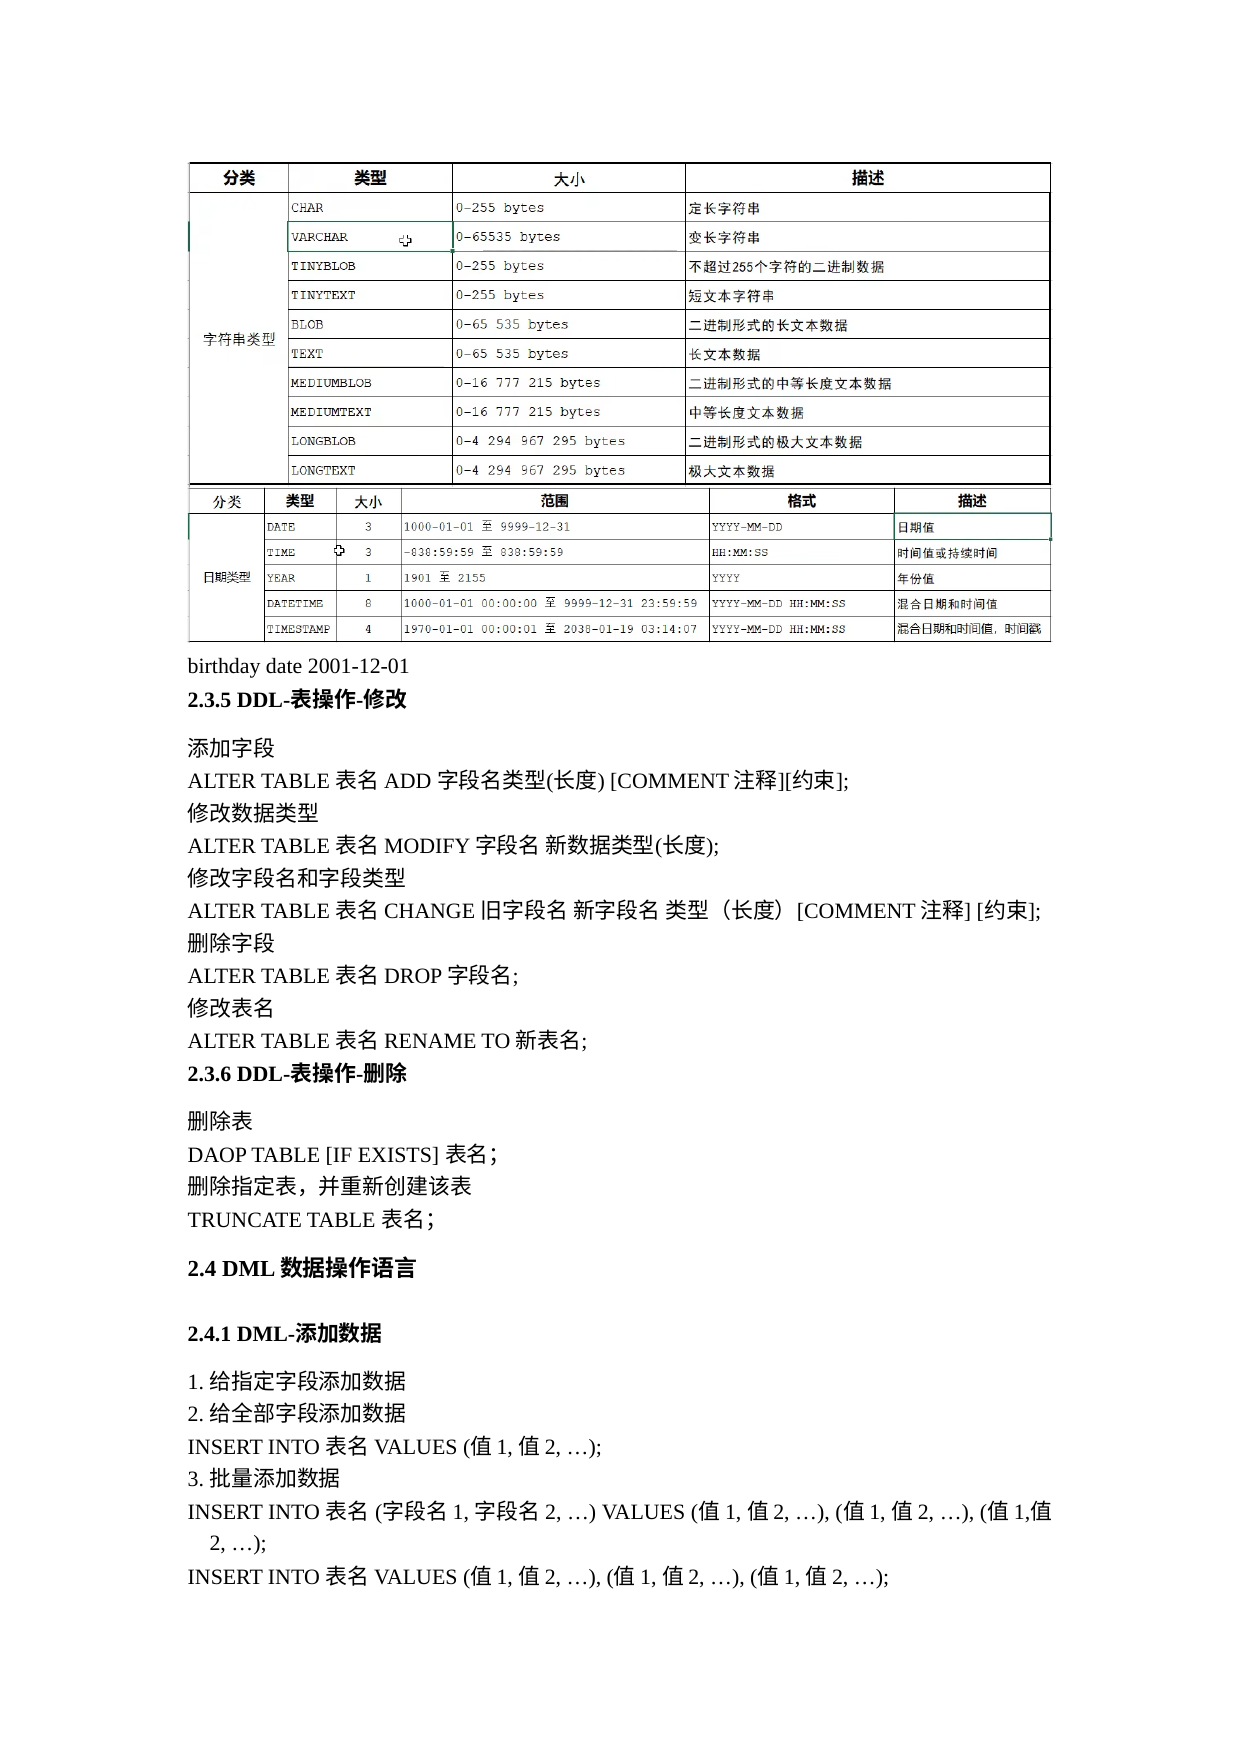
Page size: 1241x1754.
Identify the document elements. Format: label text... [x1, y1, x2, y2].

text 1. 给指定字段添加数据 [187, 1363, 1053, 1396]
subtitle 2.3.5 DDL-表操作-修改 [187, 682, 1053, 714]
text ALTER TABLE 表名 ADD 字段名类型(长度) [COMMENT注释][约束]; [187, 763, 1053, 795]
text ALTER TABLE 表名 MODIFY 字段名 新数据类型(长度); [187, 828, 1053, 860]
text DAOP TABLE [IF EXISTS] 表名； [187, 1136, 1053, 1169]
text birthday date 2001-12-01 [187, 649, 1053, 682]
text 删除字段 [187, 925, 1053, 958]
subtitle 2.3.6 DDL-表操作-删除 [187, 1055, 1053, 1088]
text INSERT INTO 表名 VALUES (值1, 值2, …); [187, 1428, 1053, 1461]
text INSERT INTO 表名 VALUES (值1, 值2, …), (值1, 值2, …), (值1, 值2, …); [187, 1558, 1053, 1591]
text 2. 给全部字段添加数据 [187, 1396, 1053, 1428]
text 修改字段名和字段类型 [187, 860, 1053, 893]
text 删除指定表，并重新创建该表 [187, 1169, 1053, 1201]
text 添加字段 [187, 730, 1053, 763]
text TRUNCATE TABLE 表名； [187, 1201, 1053, 1234]
text 修改数据类型 [187, 795, 1053, 828]
text ALTER TABLE 表名 DROP 字段名; [187, 958, 1053, 990]
subtitle 2.4.1 DML-添加数据 [187, 1315, 1053, 1348]
picture [187, 162, 1053, 643]
text 3. 批量添加数据 [187, 1461, 1053, 1493]
text 修改表名 [187, 990, 1053, 1023]
text 删除表 [187, 1104, 1053, 1136]
text INSERT INTO 表名 (字段名1, 字段名2, …) VALUES (值1, 值2, …), (值1, 值2, …), (值1,值2, …); [187, 1493, 1053, 1558]
text ALTER TABLE 表名 RENAME TO 新表名; [187, 1023, 1053, 1055]
text ALTER TABLE 表名 CHANGE 旧字段名 新字段名 类型（长度）[COMMENT注释] [约束]; [187, 893, 1053, 925]
subtitle 2.4 DML 数据操作语言 [187, 1234, 1053, 1299]
